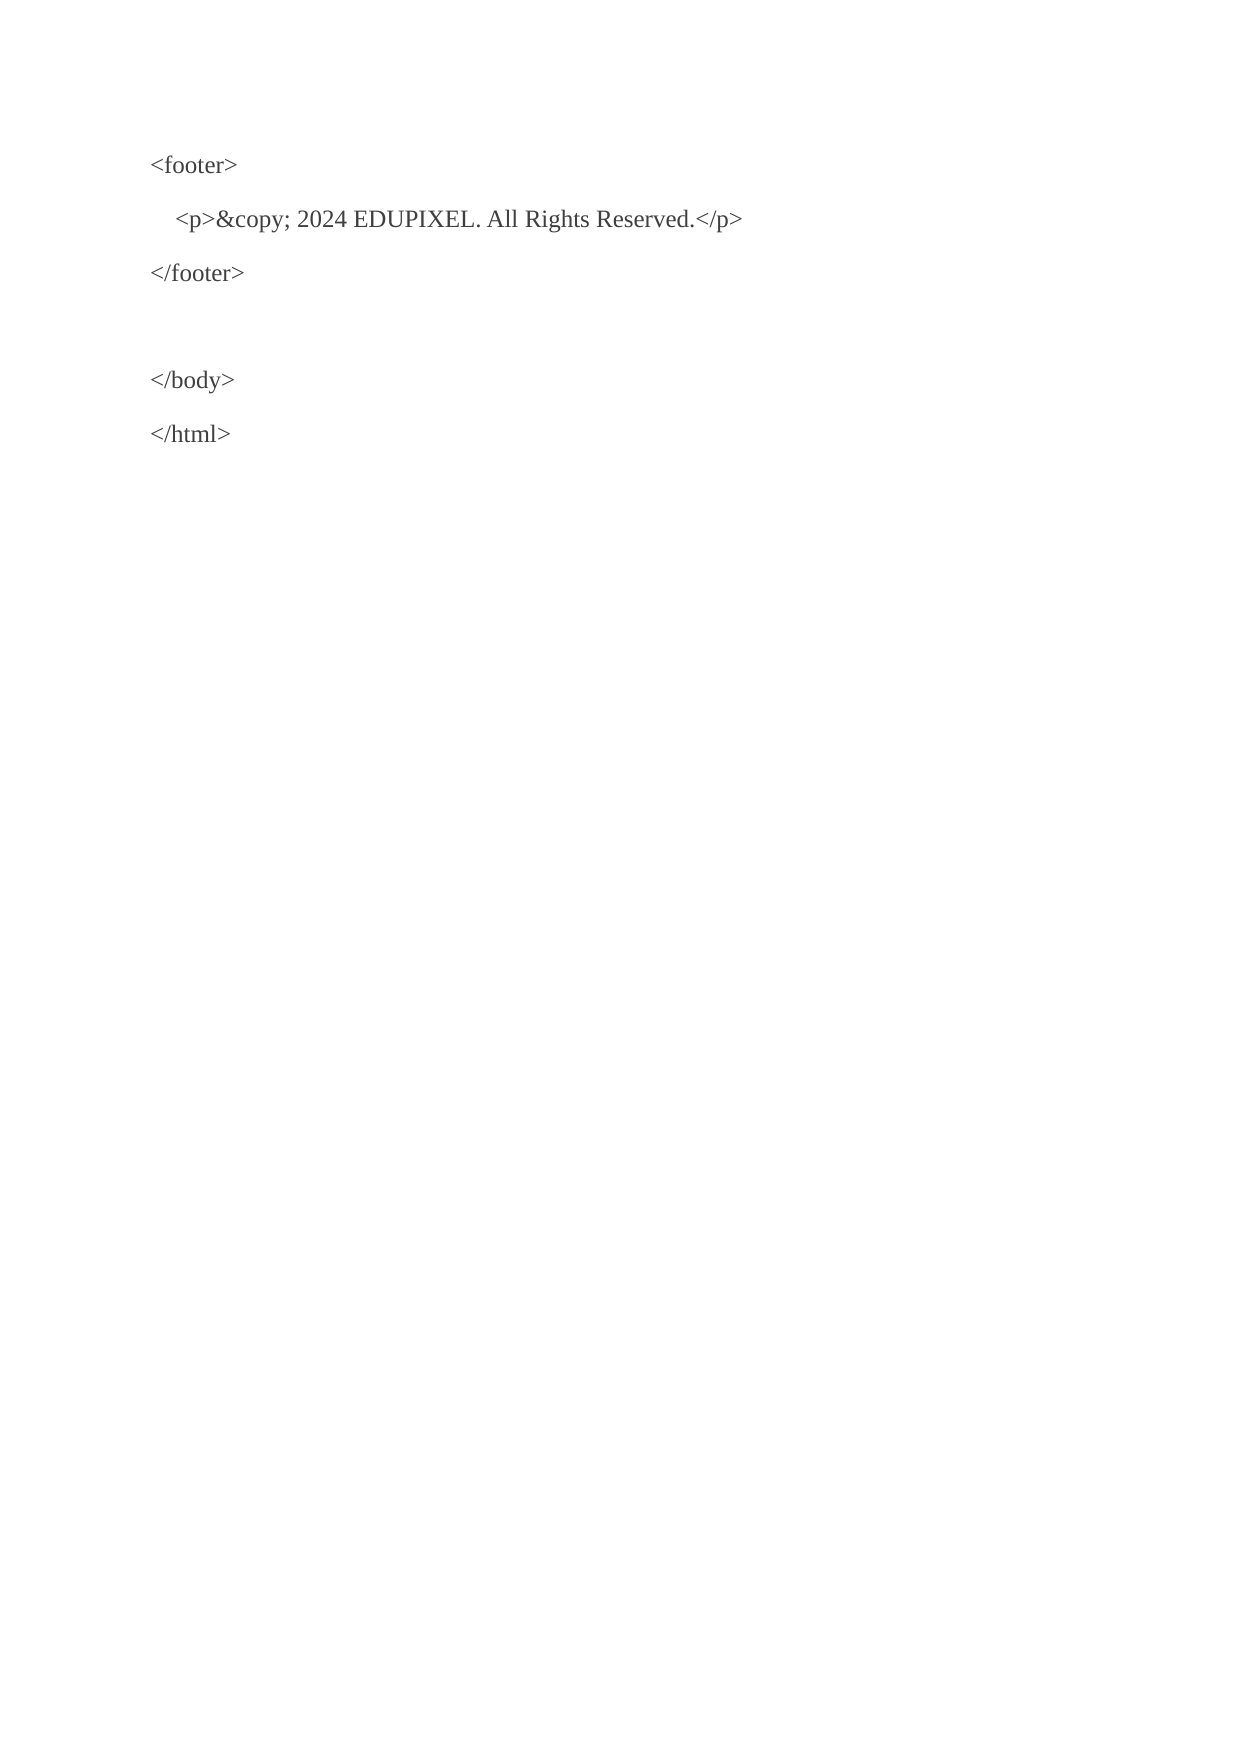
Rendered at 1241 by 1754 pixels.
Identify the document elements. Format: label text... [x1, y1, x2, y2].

text </footer> [150, 258, 1090, 286]
text </html> [150, 419, 1090, 448]
text <footer> [150, 150, 1090, 179]
text <p>&copy; 2024 EDUPIXEL. All Rights Reserved.</p> [150, 204, 1090, 233]
text </body> [150, 365, 1090, 394]
